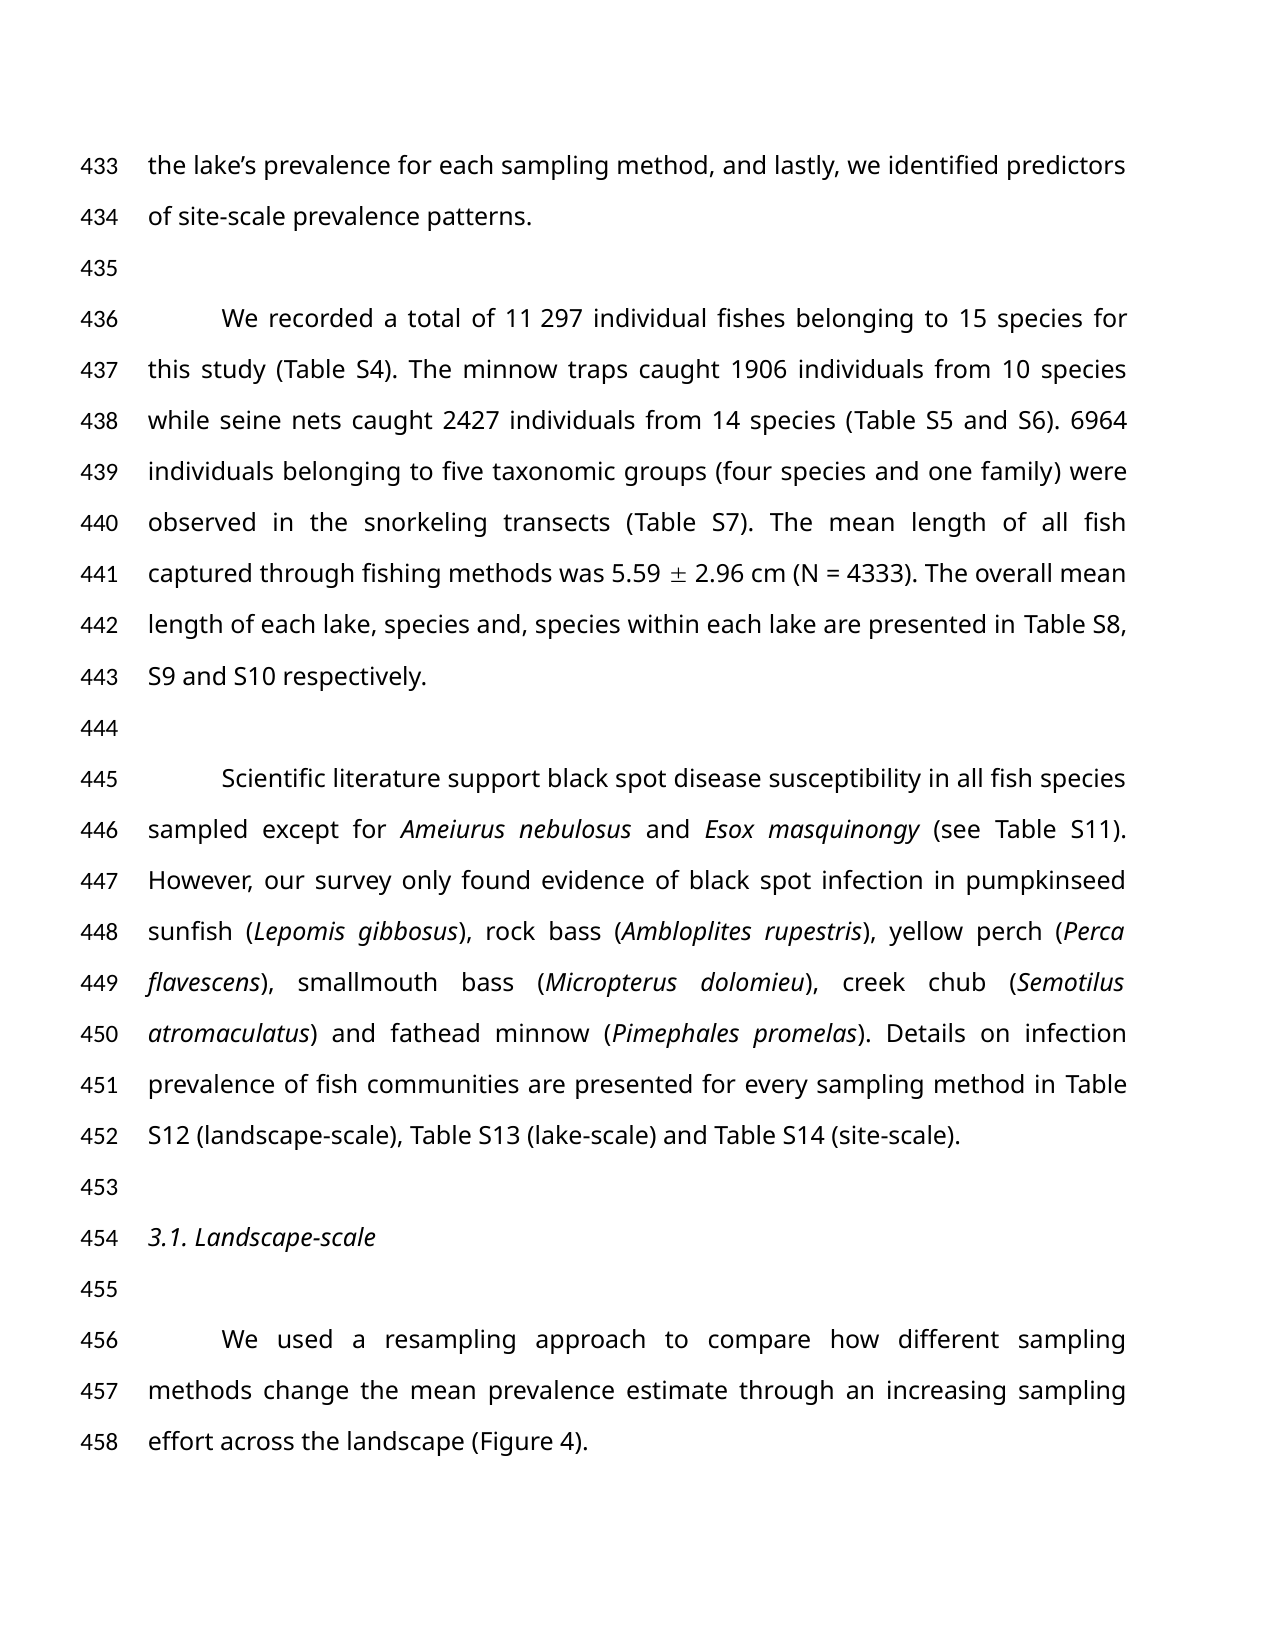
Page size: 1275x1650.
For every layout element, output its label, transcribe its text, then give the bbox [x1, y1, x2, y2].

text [148, 148, 1127, 233]
subtitle 3.1. Landscape-scale [148, 1219, 1127, 1254]
text We recorded a total of 11 297 individual fishes belonging to 15 species for this study (Table S4). The minnow traps caught 1906 individuals from 10 species while seine nets caught 2427 individuals from 14 species (Table S5 and S6). 6964 individuals belonging to five taxonomic groups (four species and one family) were observed in the snorkeling transects (Table S7). The mean length of all fish captured through fishing methods was 5.59 2.96 cm (N = 4333). The overall mean length of each lake, species and, species within each lake are presented in Table S8, S9 and S10 respectively. [148, 301, 1127, 692]
text Scientific literature support black spot disease susceptibility in all fish species sampled except for Ameiurus nebulosus and Esox masquinongy (see Table S11). However, our survey only found evidence of black spot infection in pumpkinseed sunfish (Lepomis gibbosus), rock bass (Ambloplites rupestris), yellow perch (Perca flavescens), smallmouth bass (Micropterus dolomieu), creek chub (Semotilus atromaculatus) and fathead minnow (Pimephales promelas). Details on infection prevalence of fish communities are presented for every sampling method in Table S12 (landscape-scale), Table S13 (lake-scale) and Table S14 (site-scale). [148, 760, 1127, 1152]
text We used a resampling approach to compare how different sampling methods change the mean prevalence estimate through an increasing sampling effort across the landscape (Figure 4). [148, 1322, 1127, 1458]
